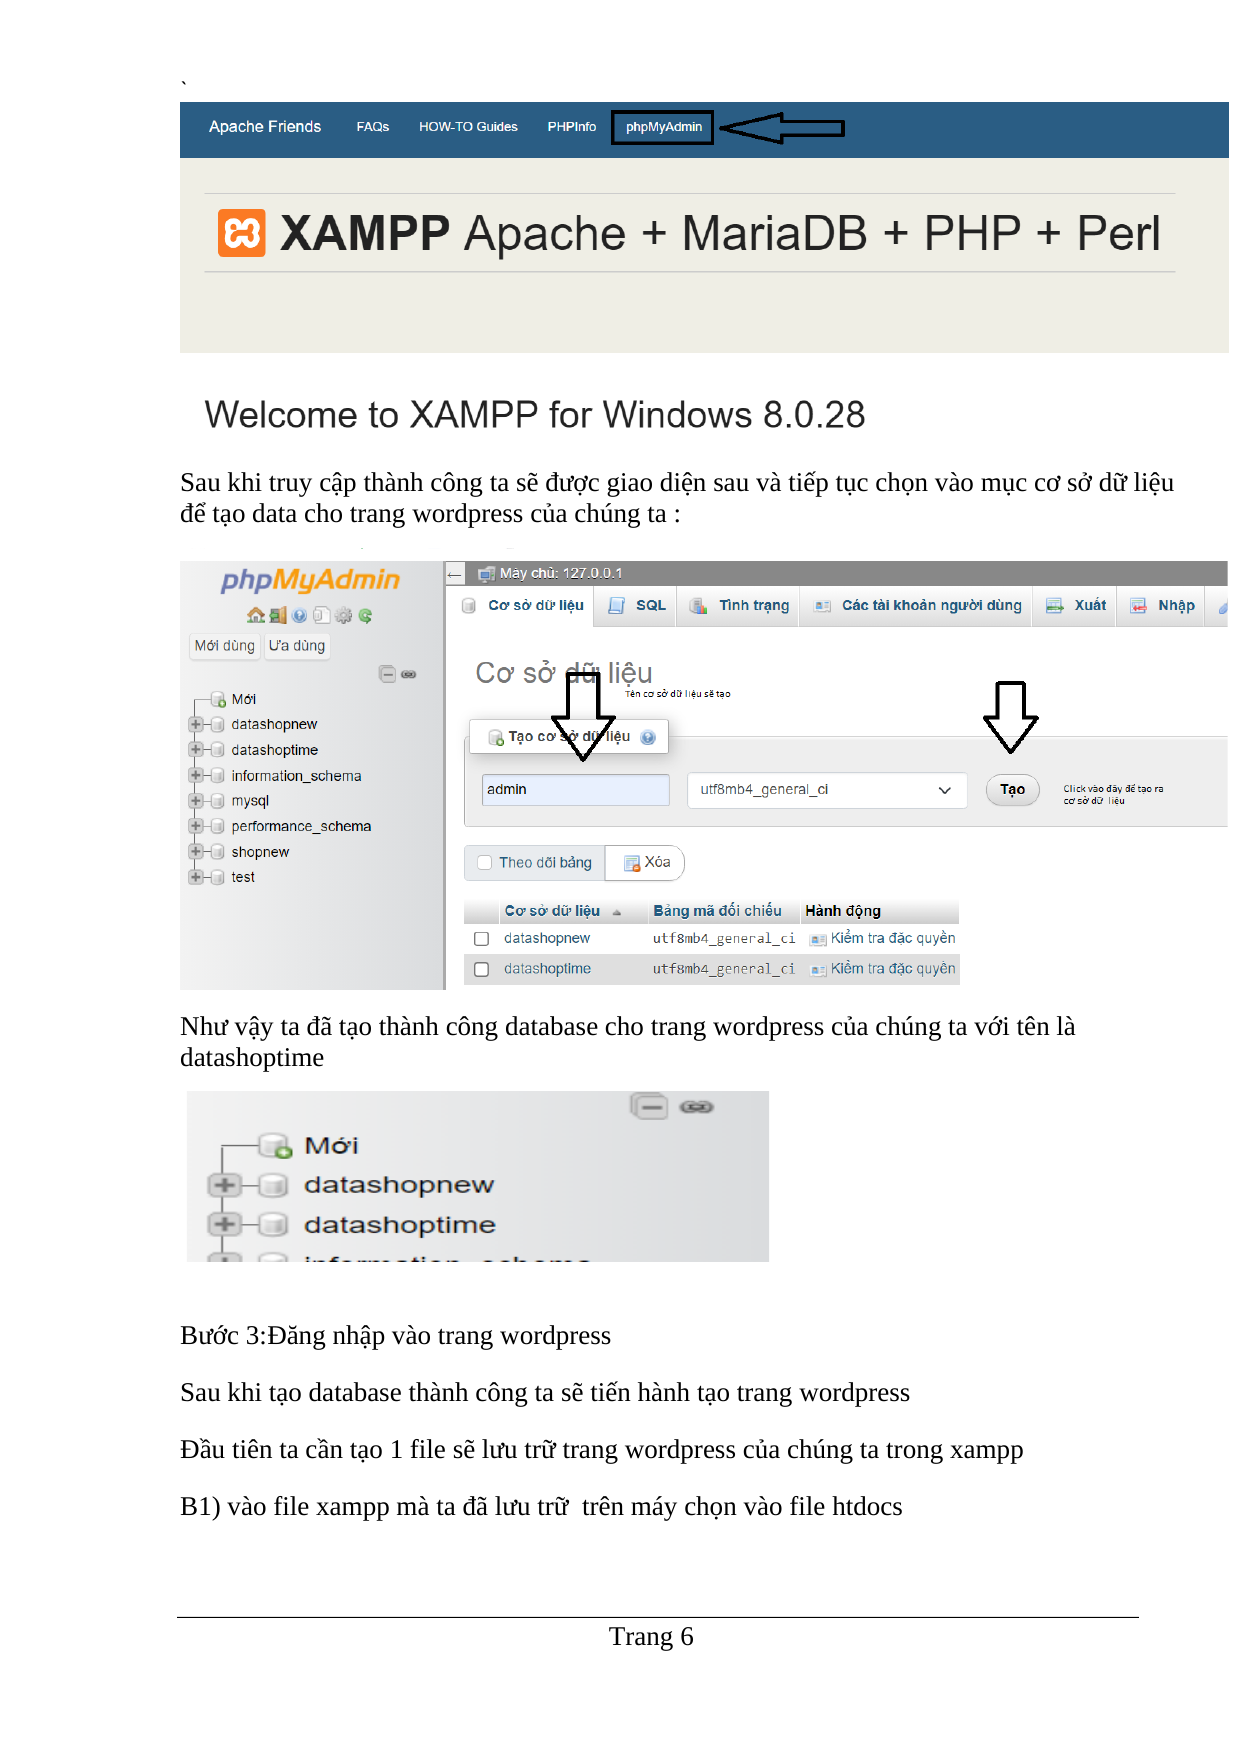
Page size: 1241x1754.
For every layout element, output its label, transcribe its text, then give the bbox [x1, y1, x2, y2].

text Sau khi truy cập thành công ta sẽ được giao diện sau và tiếp tục chọn vào mục cơ sở dữ liệu để tạo data cho trang wordpress của chúng ta : [180, 466, 1192, 529]
text Đầu tiên ta cần tạo 1 file sẽ lưu trữ trang wordpress của chúng ta trong xampp [180, 1433, 1192, 1464]
text B1) vào file xampp mà ta đã lưu trữ trên máy chọn vào file htdocs [180, 1490, 1192, 1521]
text Bước 3:Đăng nhập vào trang wordpress [180, 1319, 1192, 1351]
picture [186, 1091, 770, 1262]
text Sau khi tạo database thành công ta sẽ tiến hành tạo trang wordpress [180, 1376, 1192, 1407]
text Như vậy ta đã tạo thành công database cho trang wordpress của chúng ta với tên là datashoptime [180, 1009, 1192, 1072]
picture [180, 548, 1228, 990]
picture [180, 102, 1229, 447]
